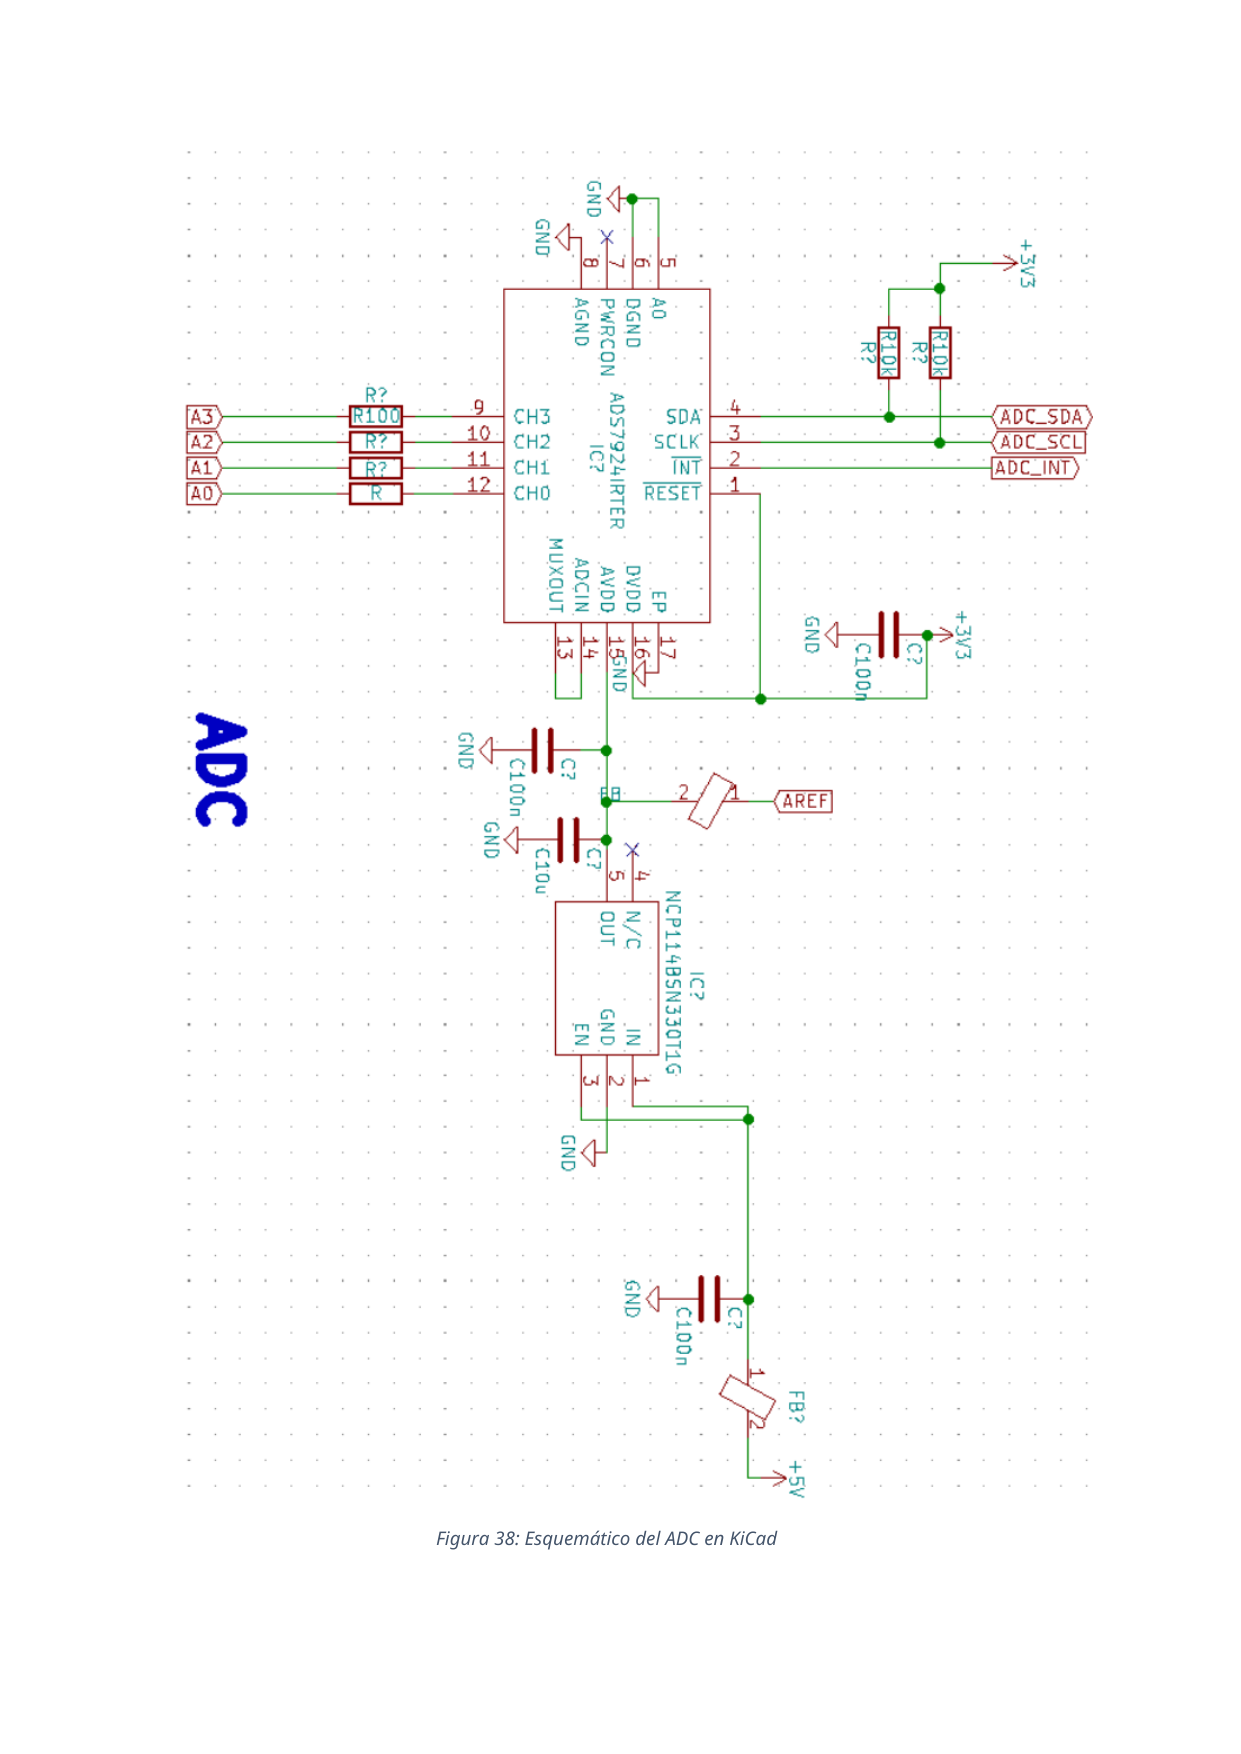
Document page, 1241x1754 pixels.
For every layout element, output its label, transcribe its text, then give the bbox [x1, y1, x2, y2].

picture [181, 149, 1111, 1506]
